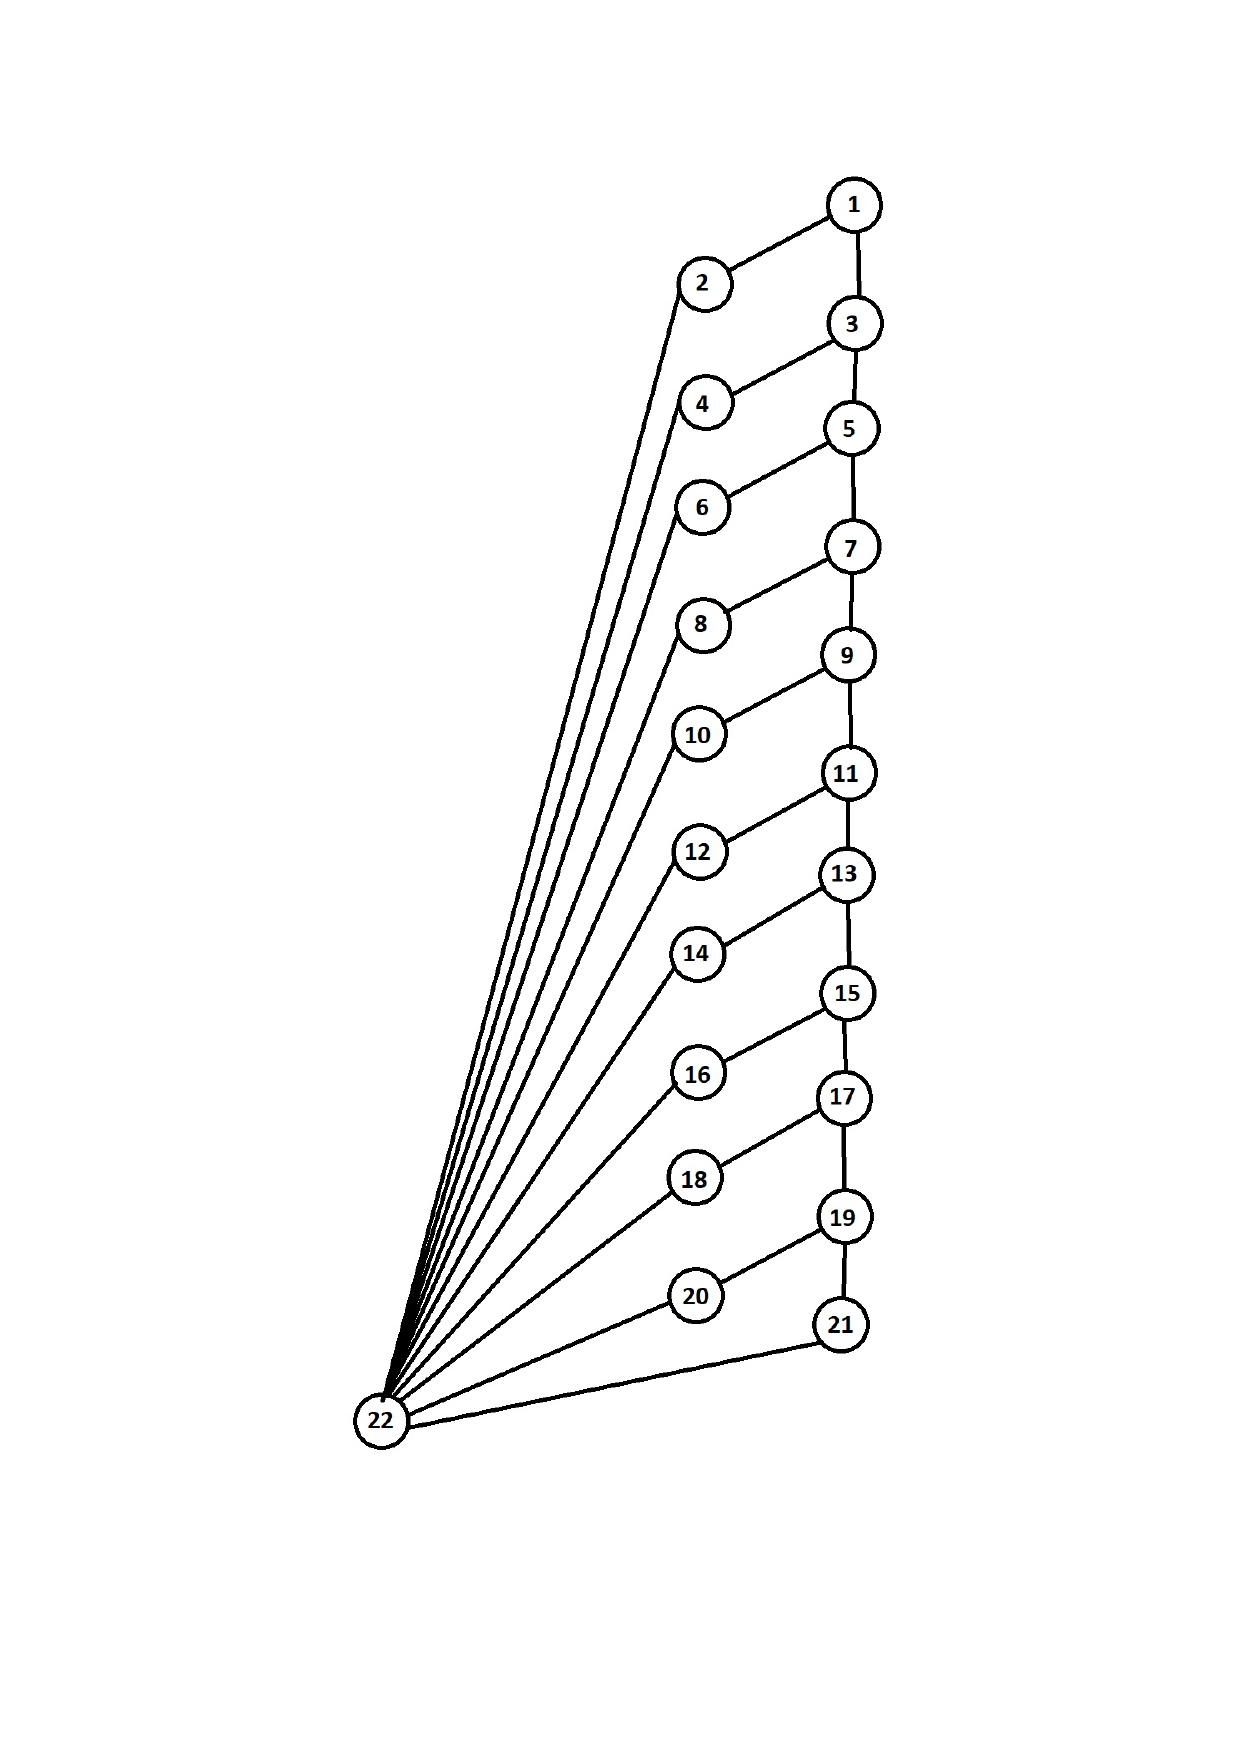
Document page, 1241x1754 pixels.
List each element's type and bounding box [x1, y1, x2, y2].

picture [280, 147, 957, 1492]
